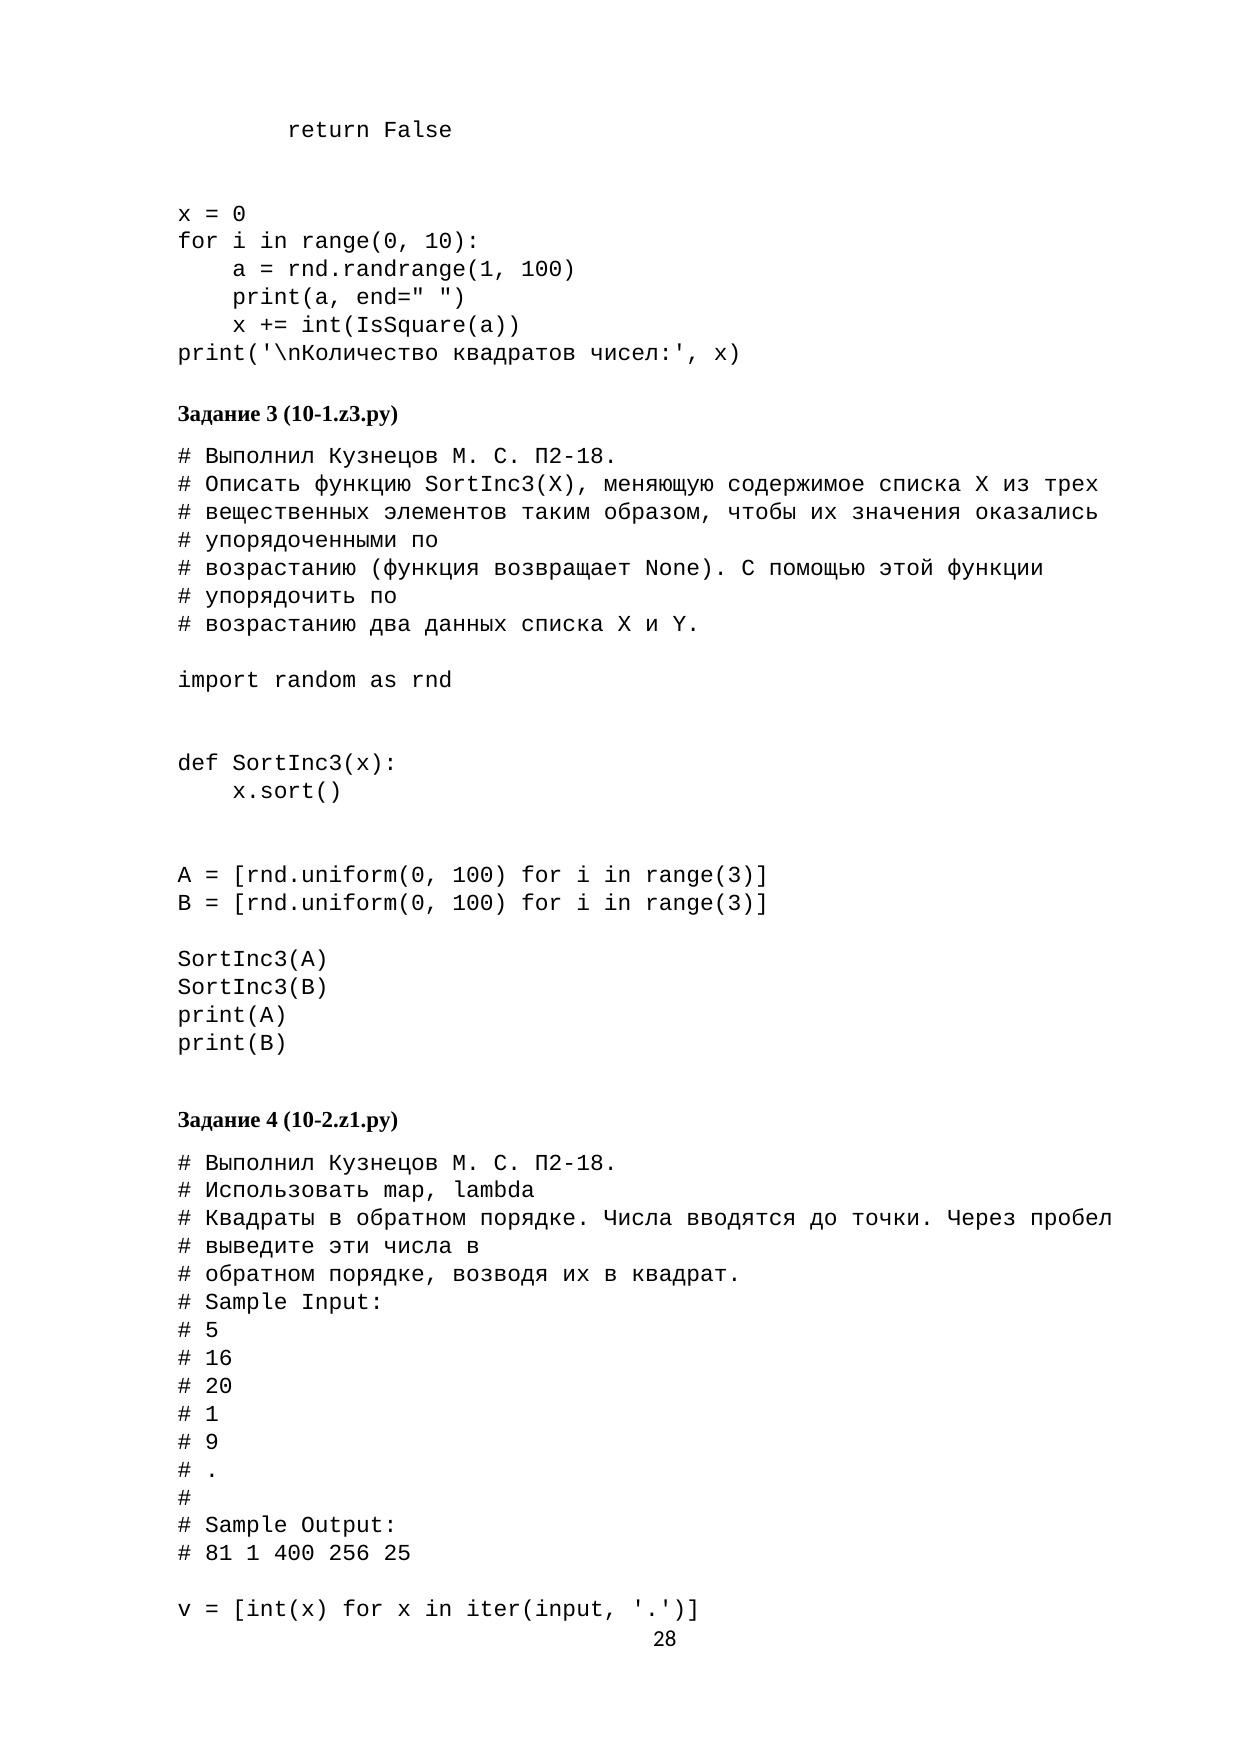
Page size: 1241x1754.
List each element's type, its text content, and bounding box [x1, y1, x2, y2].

text # 81 1 400 256 25 [177, 1542, 1152, 1568]
text # 5 [177, 1318, 1152, 1344]
text # [177, 1486, 1152, 1512]
text # выведите эти числа в [177, 1234, 1152, 1261]
text for i in range(0, 10): [177, 230, 1152, 256]
text SortInc3(A) [177, 947, 1152, 973]
text print(A) [177, 1003, 1152, 1029]
text # вещественных элементов таким образом, чтобы их значения оказались [177, 501, 1152, 526]
text Задание 4 (10-2.z1.py) [177, 1106, 1152, 1132]
text def SortInc3(x): [177, 752, 1152, 778]
text x = 0 [177, 202, 1152, 228]
text x.sort() [177, 780, 1152, 806]
text # упорядоченными по [177, 528, 1152, 554]
text # Выполнил Кузнецов М. С. П2-18. [177, 445, 1152, 471]
text # 1 [177, 1402, 1152, 1428]
text print('\nКоличество квадратов чисел:', x) [177, 341, 1152, 367]
text SortInc3(B) [177, 975, 1152, 1001]
text # 16 [177, 1346, 1152, 1372]
text a = rnd.randrange(1, 100) [177, 258, 1152, 284]
text x += int(IsSquare(a)) [177, 313, 1152, 339]
text # возрастанию два данных списка X и Y. [177, 612, 1152, 638]
text # . [177, 1458, 1152, 1484]
text # возрастанию (функция возвращает None). С помощью этой функции [177, 556, 1152, 582]
text # Использовать map, lambda [177, 1179, 1152, 1205]
text # Описать функцию SortInc3(X), меняющую содержимое списка X из трех [177, 473, 1152, 498]
text # обратном порядке, возводя их в квадрат. [177, 1262, 1152, 1288]
text print(a, end=" ") [177, 286, 1152, 312]
text print(B) [177, 1031, 1152, 1057]
text return False [177, 118, 1152, 144]
text # 20 [177, 1374, 1152, 1400]
text A = [rnd.uniform(0, 100) for i in range(3)] [177, 863, 1152, 889]
text # Sample Input: [177, 1290, 1152, 1316]
text # упорядочить по [177, 584, 1152, 610]
text # Sample Output: [177, 1514, 1152, 1540]
text import random as rnd [177, 668, 1152, 694]
text B = [rnd.uniform(0, 100) for i in range(3)] [177, 891, 1152, 917]
text # Выполнил Кузнецов М. С. П2-18. [177, 1151, 1152, 1177]
text # Квадраты в обратном порядке. Числа вводятся до точки. Через пробел [177, 1207, 1152, 1233]
text Задание 3 (10-1.z3.py) [177, 399, 1152, 426]
text # 9 [177, 1430, 1152, 1456]
text v = [int(x) for x in iter(input, '.')] [177, 1597, 1152, 1623]
